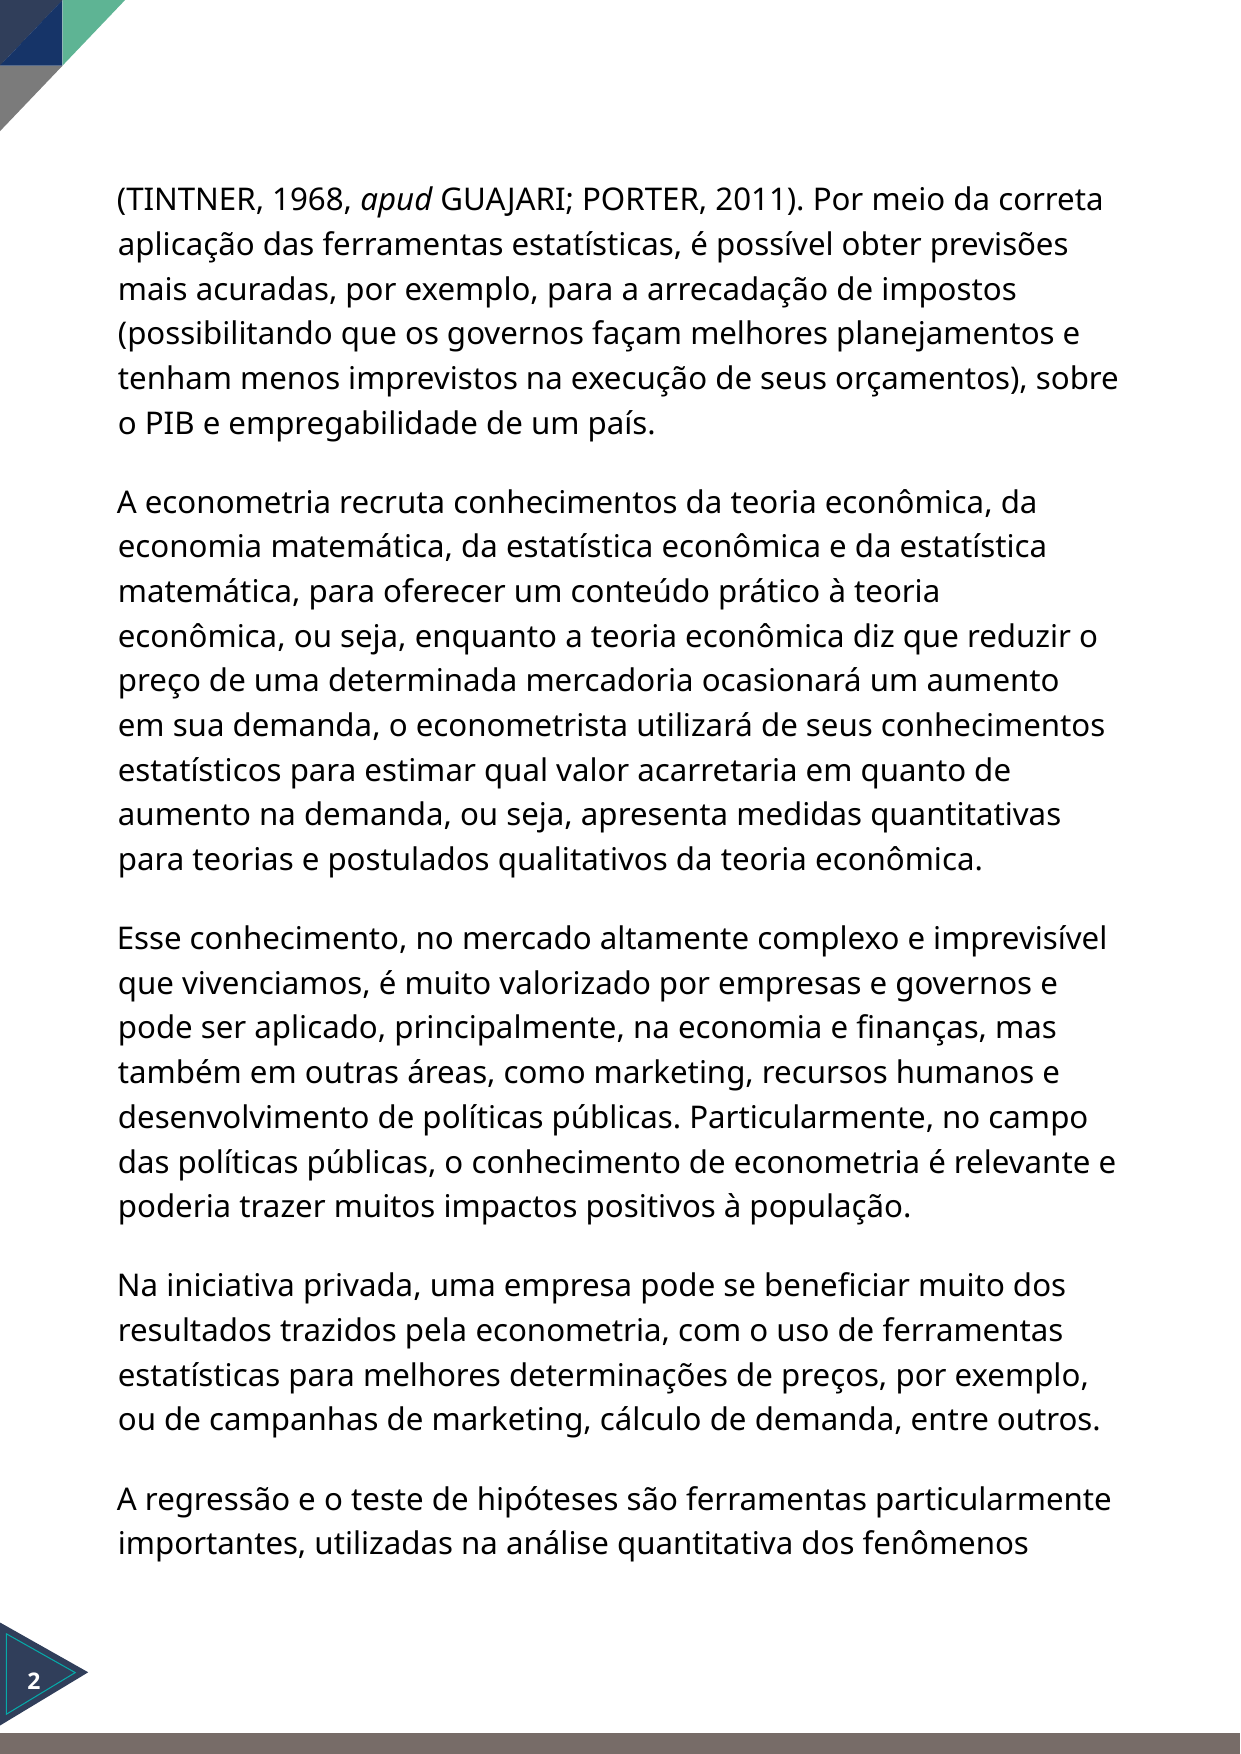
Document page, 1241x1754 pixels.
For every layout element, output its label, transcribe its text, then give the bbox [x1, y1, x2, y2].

text Esse conhecimento, no mercado altamente complexo e imprevisível que vivenciamos, é muito valorizado por empresas e governos e pode ser aplicado, principalmente, na economia e finanças, mas também em outras áreas, como marketing, recursos humanos e desenvolvimento de políticas públicas. Particularmente, no campo das políticas públicas, o conhecimento de econometria é relevante e poderia trazer muitos impactos positivos à população. [117, 916, 1121, 1227]
text A econometria recruta conhecimentos da teoria econômica, da economia matemática, da estatística econômica e da estatística matemática, para oferecer um conteúdo prático à teoria econômica, ou seja, enquanto a teoria econômica diz que reduzir o preço de uma determinada mercadoria ocasionará um aumento em sua demanda, o econometrista utilizará de seus conhecimentos estatísticos para estimar qual valor acarretaria em quanto de aumento na demanda, ou seja, apresenta medidas quantitativas para teorias e postulados qualitativos da teoria econômica. [117, 479, 1111, 880]
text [117, 1476, 1121, 1564]
text (TINTNER, 1968, apud GUAJARI; PORTER, 2011). Por meio da correta aplicação das ferramentas estatísticas, é possível obter previsões mais acuradas, por exemplo, para a arrecadação de impostos (possibilitando que os governos façam melhores planejamentos e tenham menos imprevistos na execução de seus orçamentos), sobre o PIB e empregabilidade de um país. [117, 177, 1122, 443]
text Na iniciativa privada, uma empresa pode se beneficiar muito dos resultados trazidos pela econometria, com o uso de ferramentas estatísticas para melhores determinações de preços, por exemplo, ou de campanhas de marketing, cálculo de demanda, entre outros. [117, 1263, 1121, 1440]
